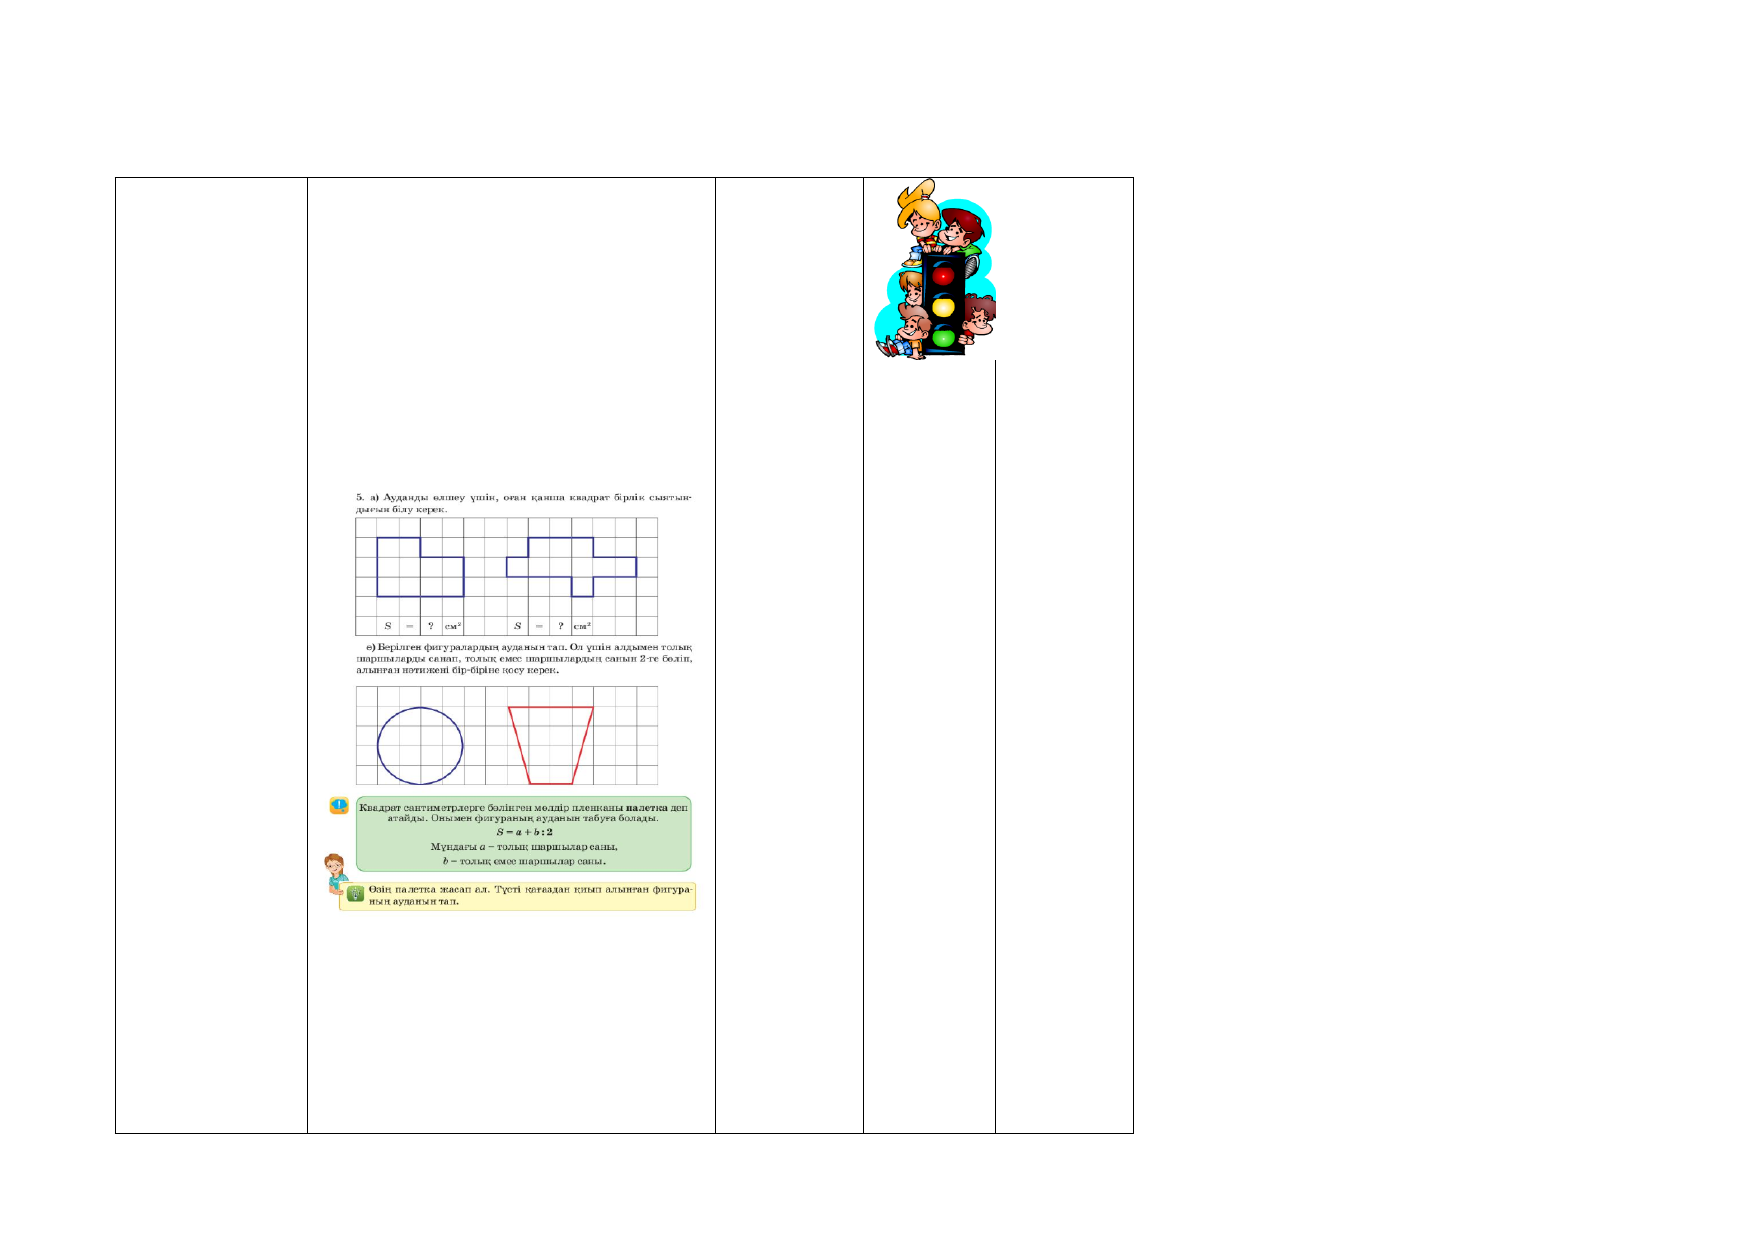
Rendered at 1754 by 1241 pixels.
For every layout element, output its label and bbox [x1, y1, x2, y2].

table_cell [996, 178, 1133, 1132]
table_cell [864, 178, 995, 1132]
table_cell [308, 178, 715, 1132]
table_cell [116, 178, 307, 1132]
picture [874, 178, 996, 360]
table_cell [716, 178, 863, 1132]
picture [323, 481, 705, 924]
